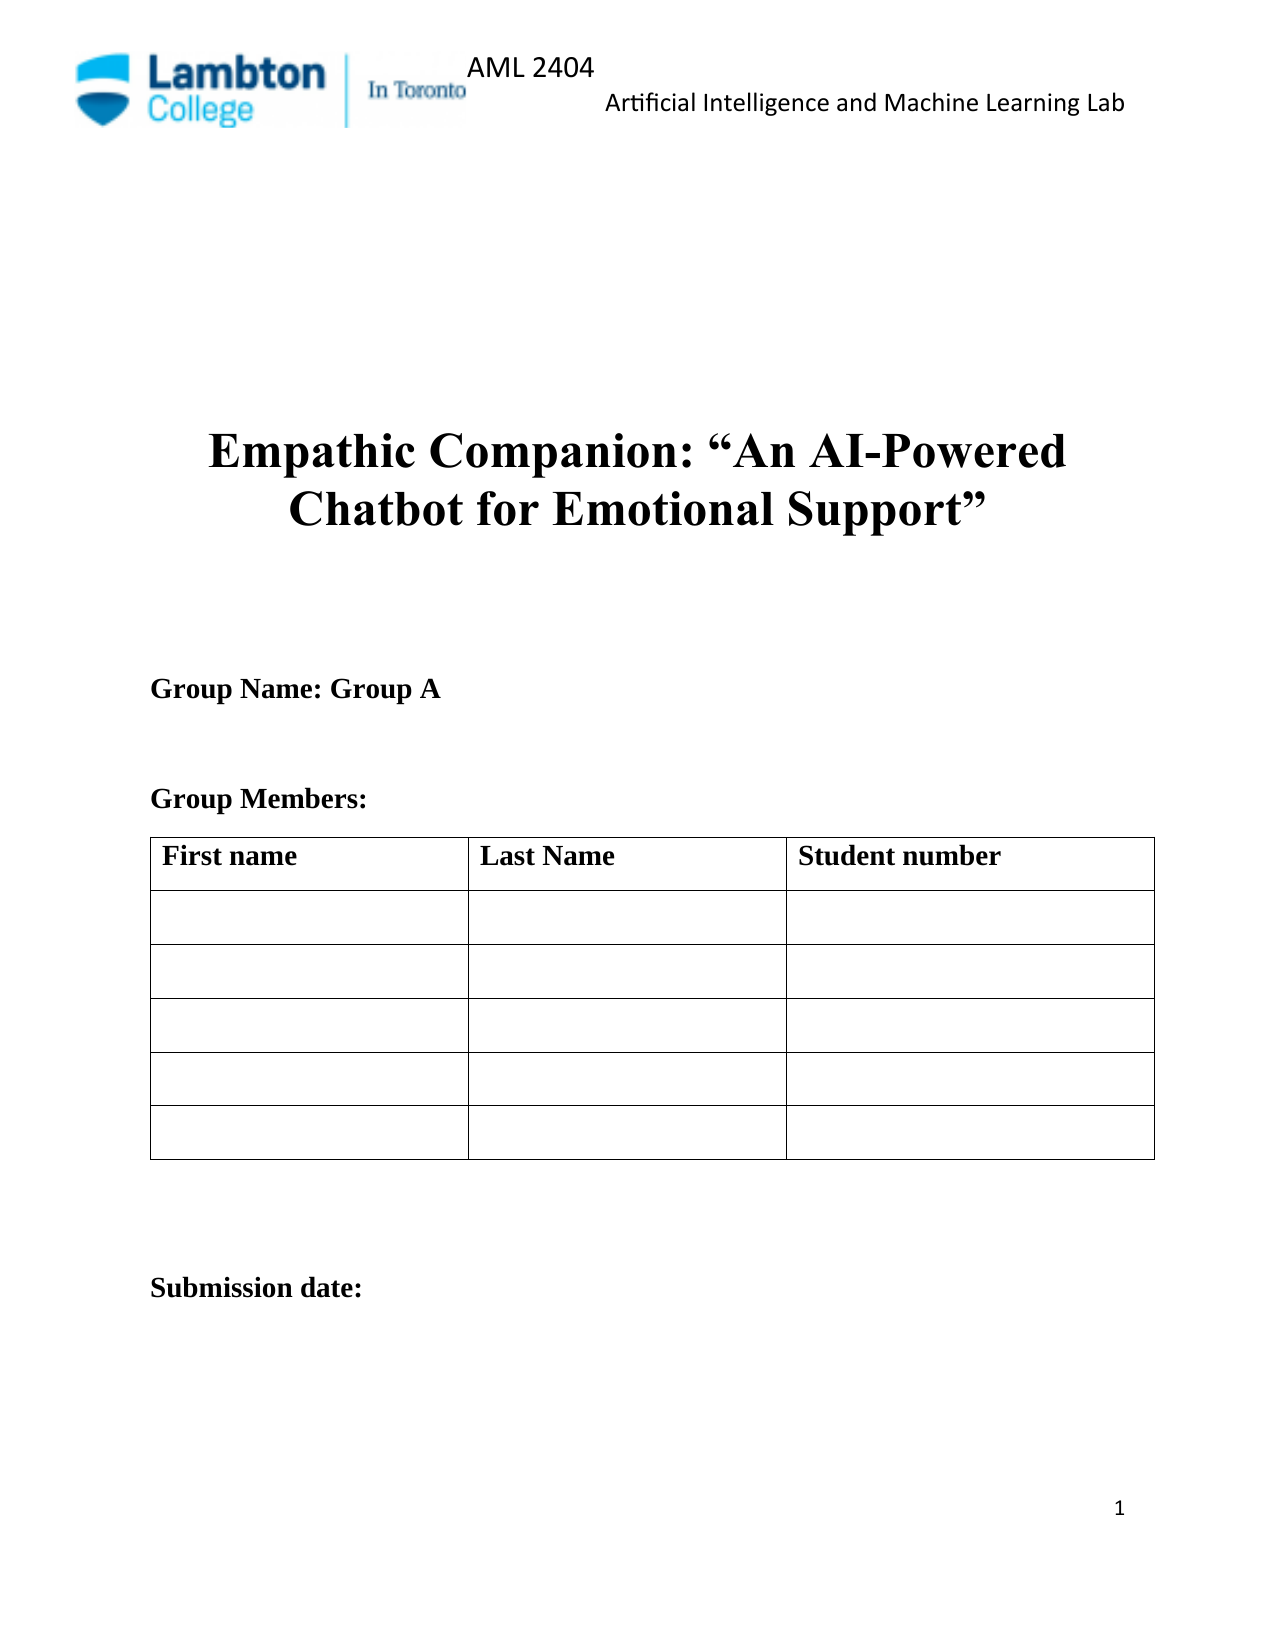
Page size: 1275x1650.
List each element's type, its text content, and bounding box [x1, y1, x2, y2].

table_cell [787, 1053, 1154, 1105]
table_cell [787, 945, 1154, 998]
table_cell [151, 1053, 468, 1105]
table_cell [469, 945, 786, 998]
table_cell [469, 1106, 786, 1159]
text Empathic Companion: “An AI-Powered Chatbot for Emotional Support” [150, 421, 288, 536]
table_header Last Name [469, 838, 786, 890]
table_cell [787, 891, 1154, 944]
table_cell [151, 1106, 468, 1159]
table_cell [787, 999, 1154, 1052]
table_cell [151, 999, 468, 1052]
table_header First name [151, 838, 468, 890]
text Group Name: Group A [150, 671, 1125, 704]
table_cell [787, 1106, 1154, 1159]
table_cell [151, 945, 468, 998]
table_cell [151, 891, 468, 944]
text Submission date: [150, 1270, 1125, 1304]
table_header Student number [787, 838, 1154, 890]
table_cell [469, 1053, 786, 1105]
text Group Members: [150, 781, 1125, 815]
picture [74, 51, 467, 128]
table_cell [469, 891, 786, 944]
table_cell [469, 999, 786, 1052]
text Empathic Companion: “An AI-Powered Chatbot for Emotional Support” [987, 421, 1125, 536]
